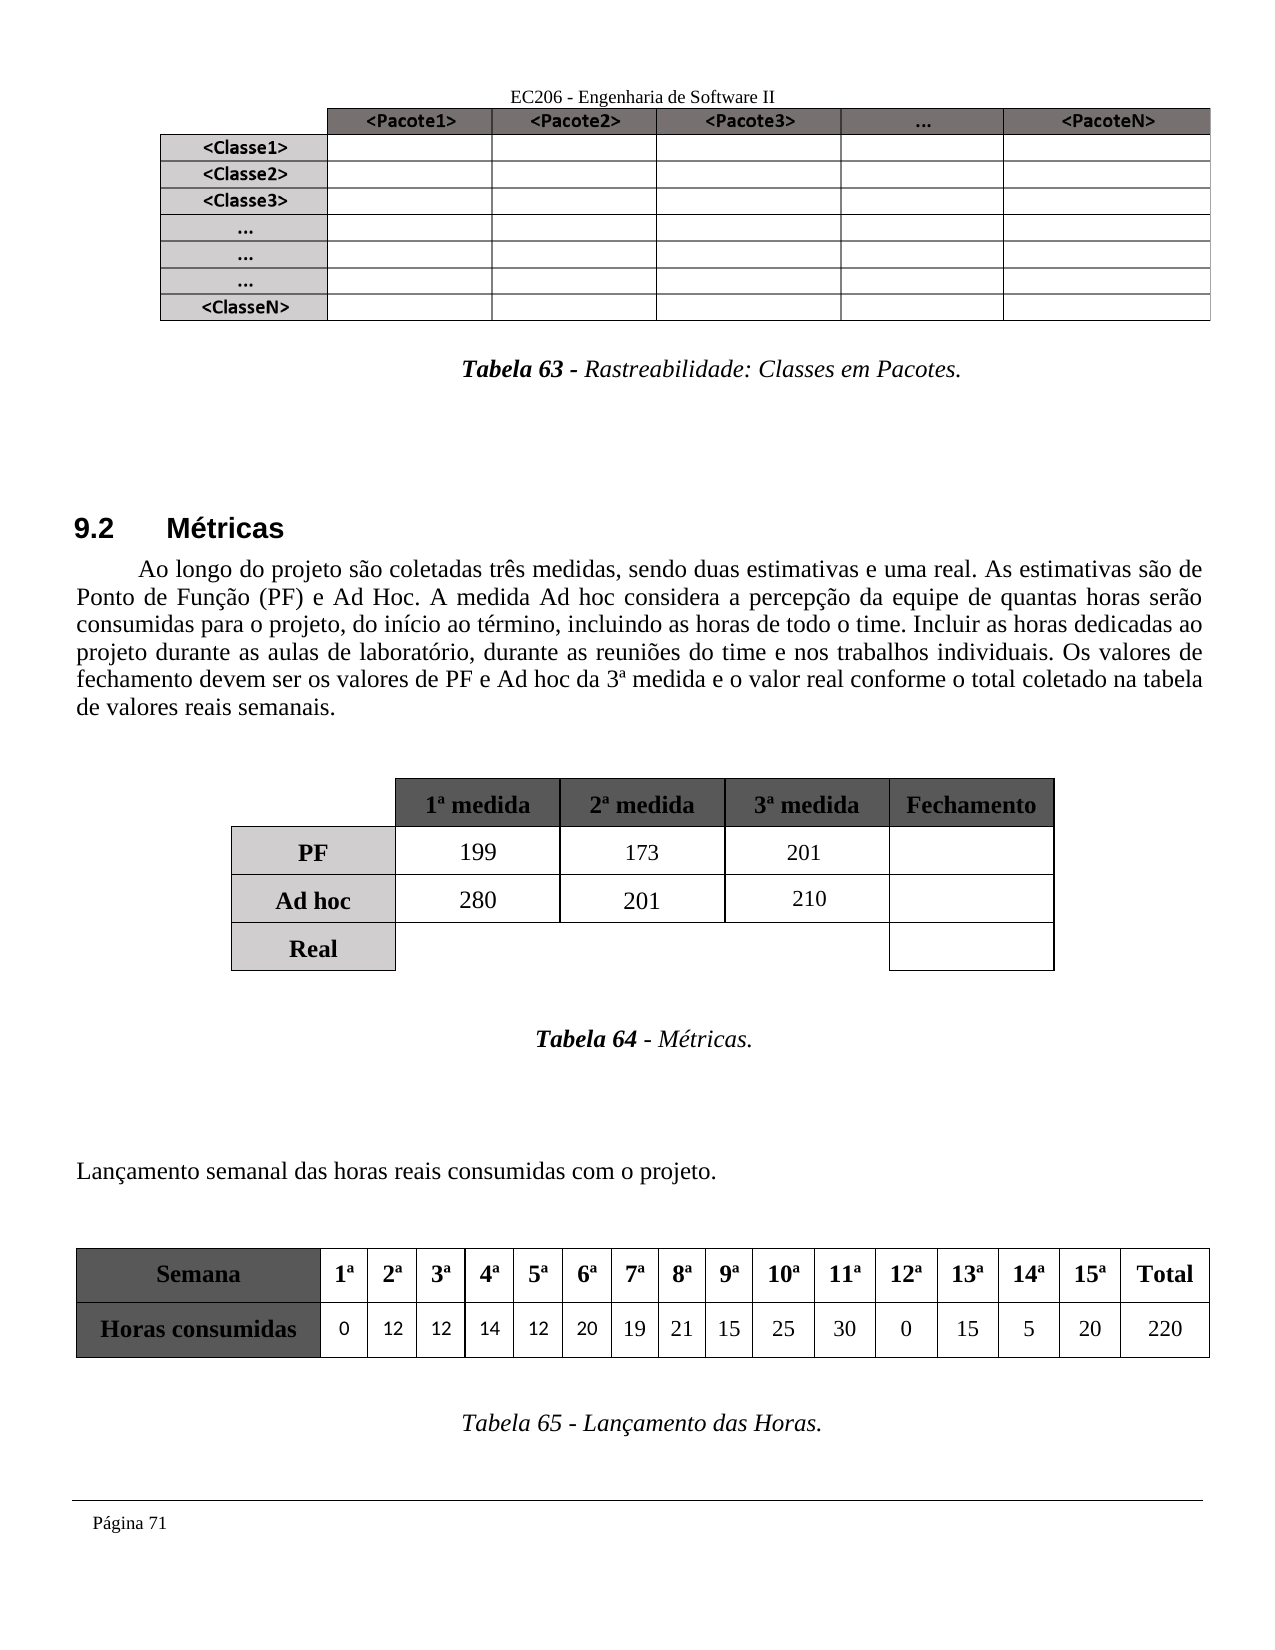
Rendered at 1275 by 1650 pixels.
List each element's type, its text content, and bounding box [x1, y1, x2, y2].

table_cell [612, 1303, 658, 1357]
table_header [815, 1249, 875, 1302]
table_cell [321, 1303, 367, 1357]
subtitle 9.2 Métricas [73, 511, 1268, 544]
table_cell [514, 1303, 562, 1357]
text Lançamento semanal das horas reais consumidas com o projeto. [76, 1157, 1266, 1184]
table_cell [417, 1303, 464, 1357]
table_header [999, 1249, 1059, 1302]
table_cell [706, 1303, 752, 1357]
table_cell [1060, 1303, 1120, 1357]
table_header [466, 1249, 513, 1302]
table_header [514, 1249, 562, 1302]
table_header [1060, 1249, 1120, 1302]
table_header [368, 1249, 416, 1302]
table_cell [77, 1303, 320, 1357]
picture [159, 107, 1211, 321]
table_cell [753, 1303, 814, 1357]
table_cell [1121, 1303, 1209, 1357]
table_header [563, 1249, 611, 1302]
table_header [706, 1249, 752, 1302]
text Ao longo do projeto são coletadas três medidas, sendo duas estimativas e uma real. As estimativas são de Ponto de Função (PF) e Ad Hoc. A medida Ad hoc considera a percepção da equipe de quantas horas serão consumidas para o projeto, do início ao término, incluindo as horas de todo o time. Incluir as horas dedicadas ao projeto durante as aulas de laboratório, durante as reuniões do time e nos trabalhos individuais. Os valores de fechamento devem ser os valores de PF e Ad hoc da 3ª medida e o valor real conforme o total coletado na tabela de valores reais semanais. [76, 556, 1205, 720]
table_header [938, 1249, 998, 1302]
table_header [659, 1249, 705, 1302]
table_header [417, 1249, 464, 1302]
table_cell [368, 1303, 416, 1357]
text Tabela 63 - Rastreabilidade: Classes em Pacotes. [387, 354, 1266, 383]
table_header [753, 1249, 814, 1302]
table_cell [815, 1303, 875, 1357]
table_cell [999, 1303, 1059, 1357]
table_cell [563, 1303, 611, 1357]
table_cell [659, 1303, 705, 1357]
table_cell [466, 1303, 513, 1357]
text Tabela 64 - Métricas. [461, 1024, 1266, 1053]
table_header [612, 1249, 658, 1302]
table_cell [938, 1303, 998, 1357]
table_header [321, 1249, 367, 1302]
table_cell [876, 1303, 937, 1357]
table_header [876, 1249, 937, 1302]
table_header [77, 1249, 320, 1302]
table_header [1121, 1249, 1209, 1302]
